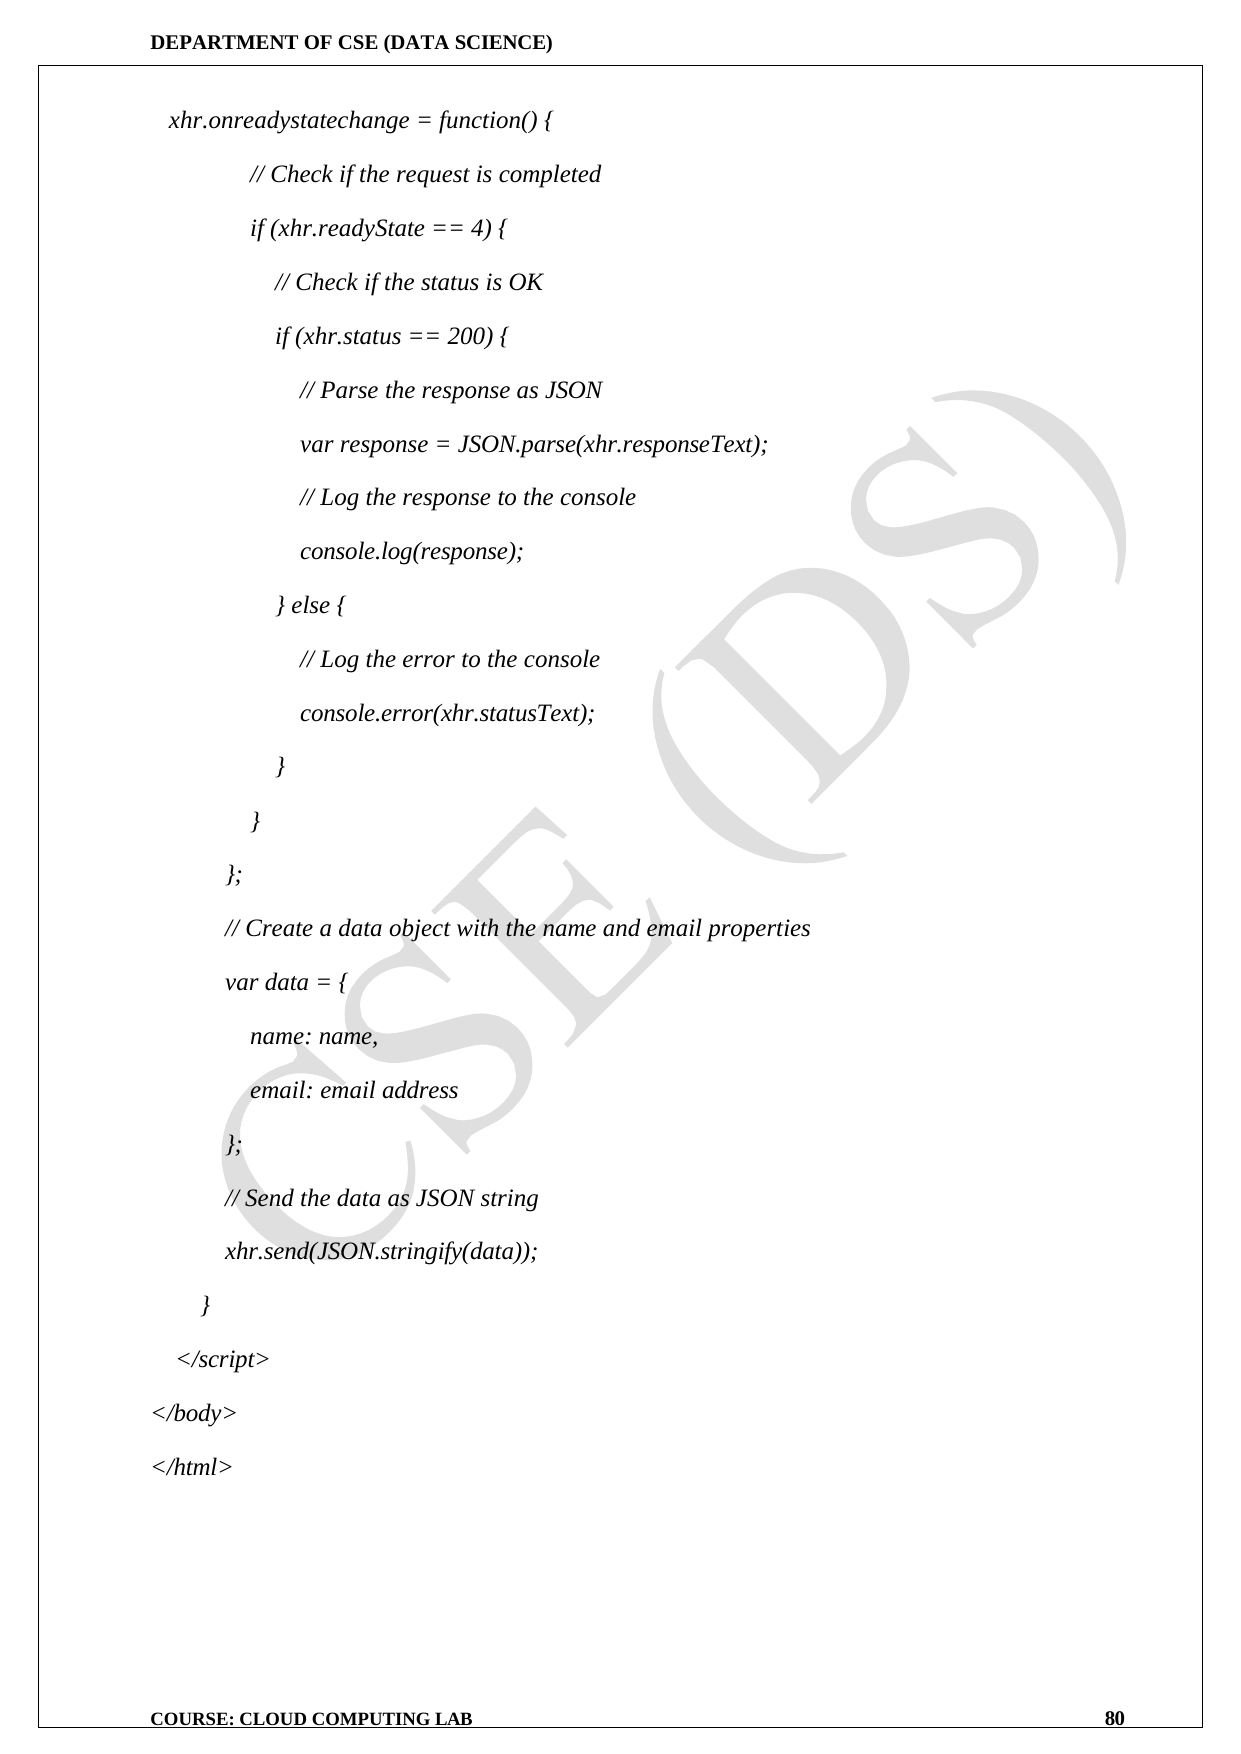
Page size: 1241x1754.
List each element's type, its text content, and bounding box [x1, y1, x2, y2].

text </html> [150, 1452, 1202, 1481]
text </body> [150, 1398, 1202, 1426]
text var response = JSON.parse(xhr.responseText); [300, 429, 1202, 457]
text // Parse the response as JSON [300, 375, 1202, 404]
text name: name, [250, 1021, 1202, 1050]
text // Log the error to the console console.error(xhr.statusText); [300, 644, 752, 727]
text email: email address [250, 1075, 1202, 1104]
text // Create a data object with the name and email properties var data = { [225, 913, 838, 996]
text // Log the response to the console console.log(response); [300, 482, 752, 565]
text } [275, 752, 1202, 780]
text // Check if the request is completed if (xhr.readyState == 4) { [250, 159, 608, 242]
text }; [225, 1129, 1202, 1158]
text // Send the data as JSON string xhr.send(JSON.stringify(data)); [225, 1183, 752, 1265]
text }; [225, 859, 1202, 888]
text } else { [275, 590, 1202, 619]
text // Check if the status is OK if (xhr.status == 200) { [275, 267, 551, 350]
text } [200, 1290, 1202, 1319]
text } [250, 806, 1202, 834]
text </script> [175, 1344, 1202, 1373]
text xhr.onreadystatechange = function() { [169, 106, 1202, 134]
